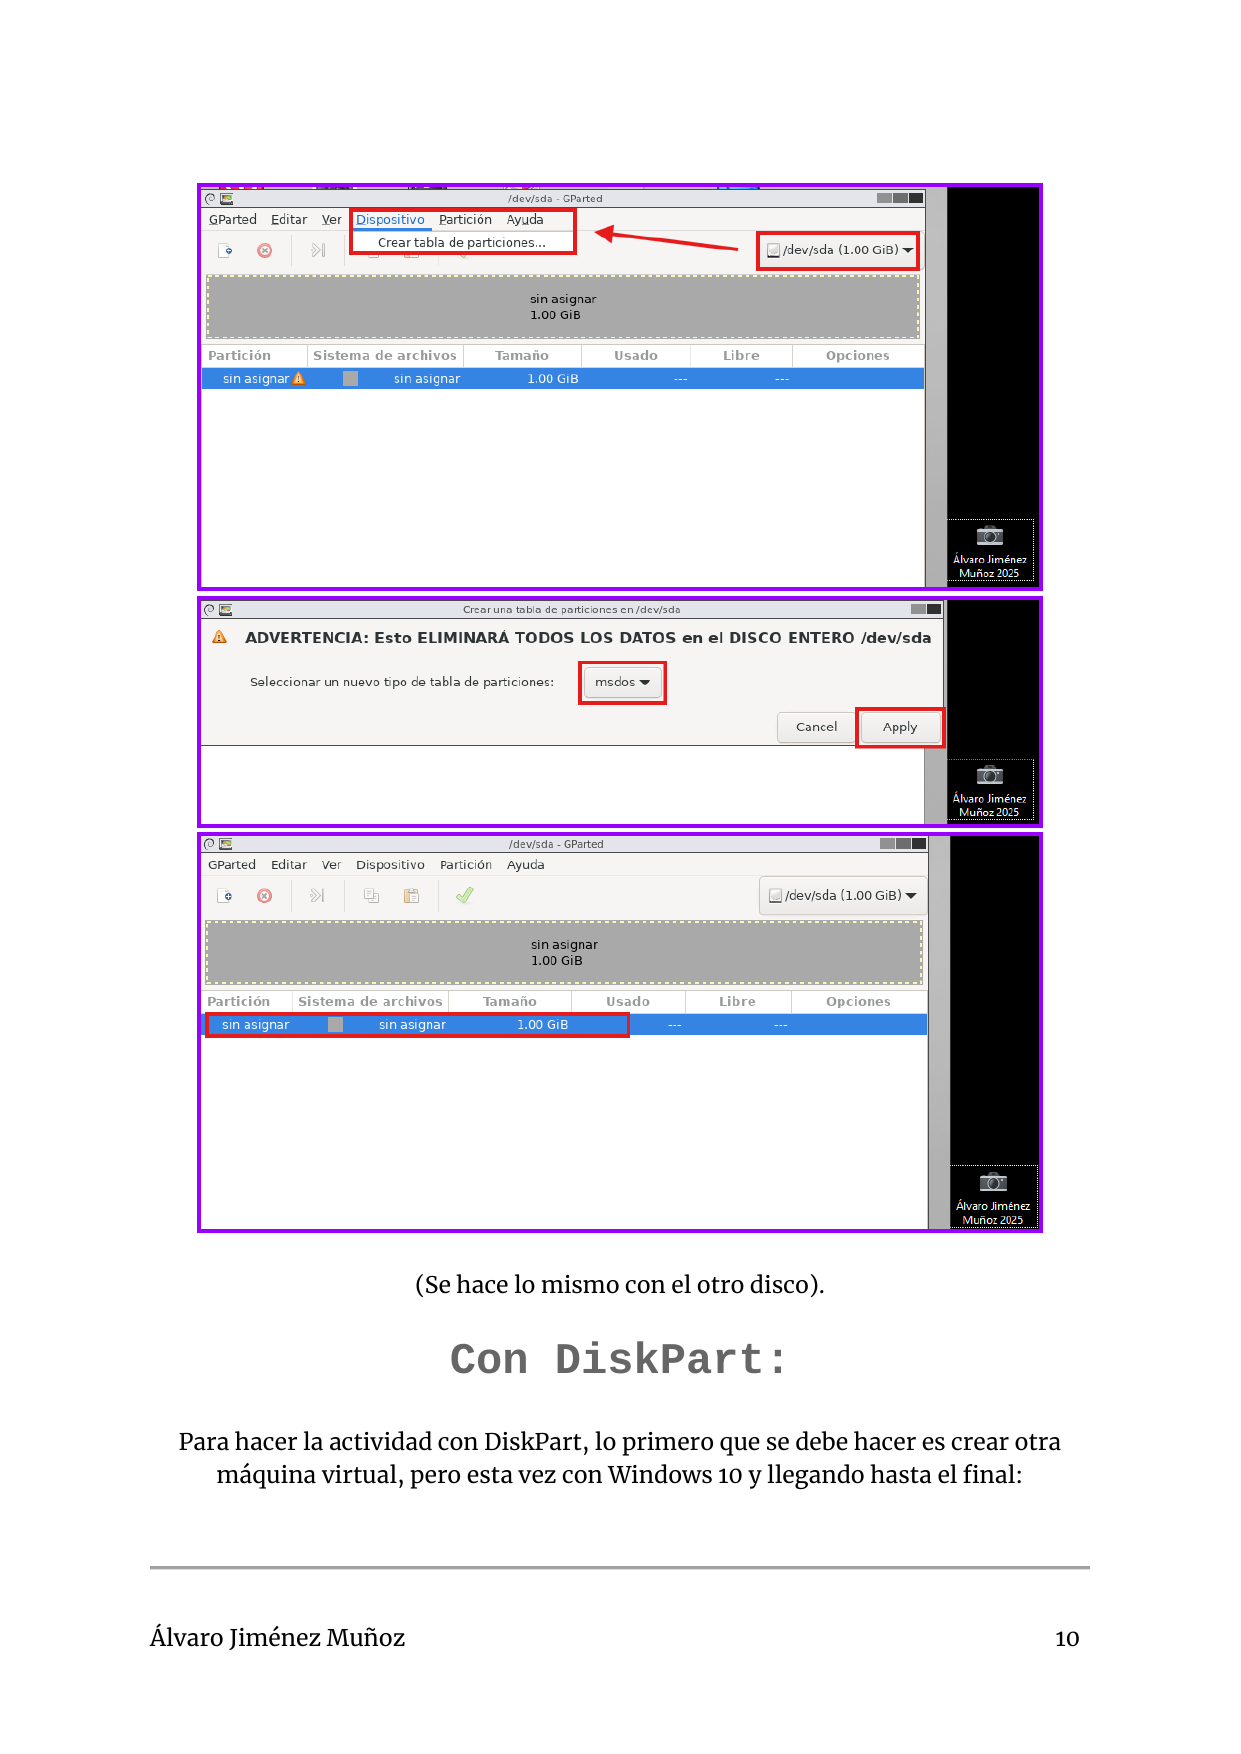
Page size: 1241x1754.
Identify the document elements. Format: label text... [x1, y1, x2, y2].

picture [201, 187, 1039, 587]
picture [201, 600, 1039, 824]
picture [201, 836, 1039, 1229]
text (Se hace lo mismo con el otro disco). [150, 1271, 1090, 1300]
subtitle Con DiskPart: [150, 1337, 1090, 1387]
text Para hacer la actividad con DiskPart, lo primero que se debe hacer es crear otra máquina virtual, pero esta vez con Windows 10 y llegando hasta el final: [150, 1427, 1090, 1489]
